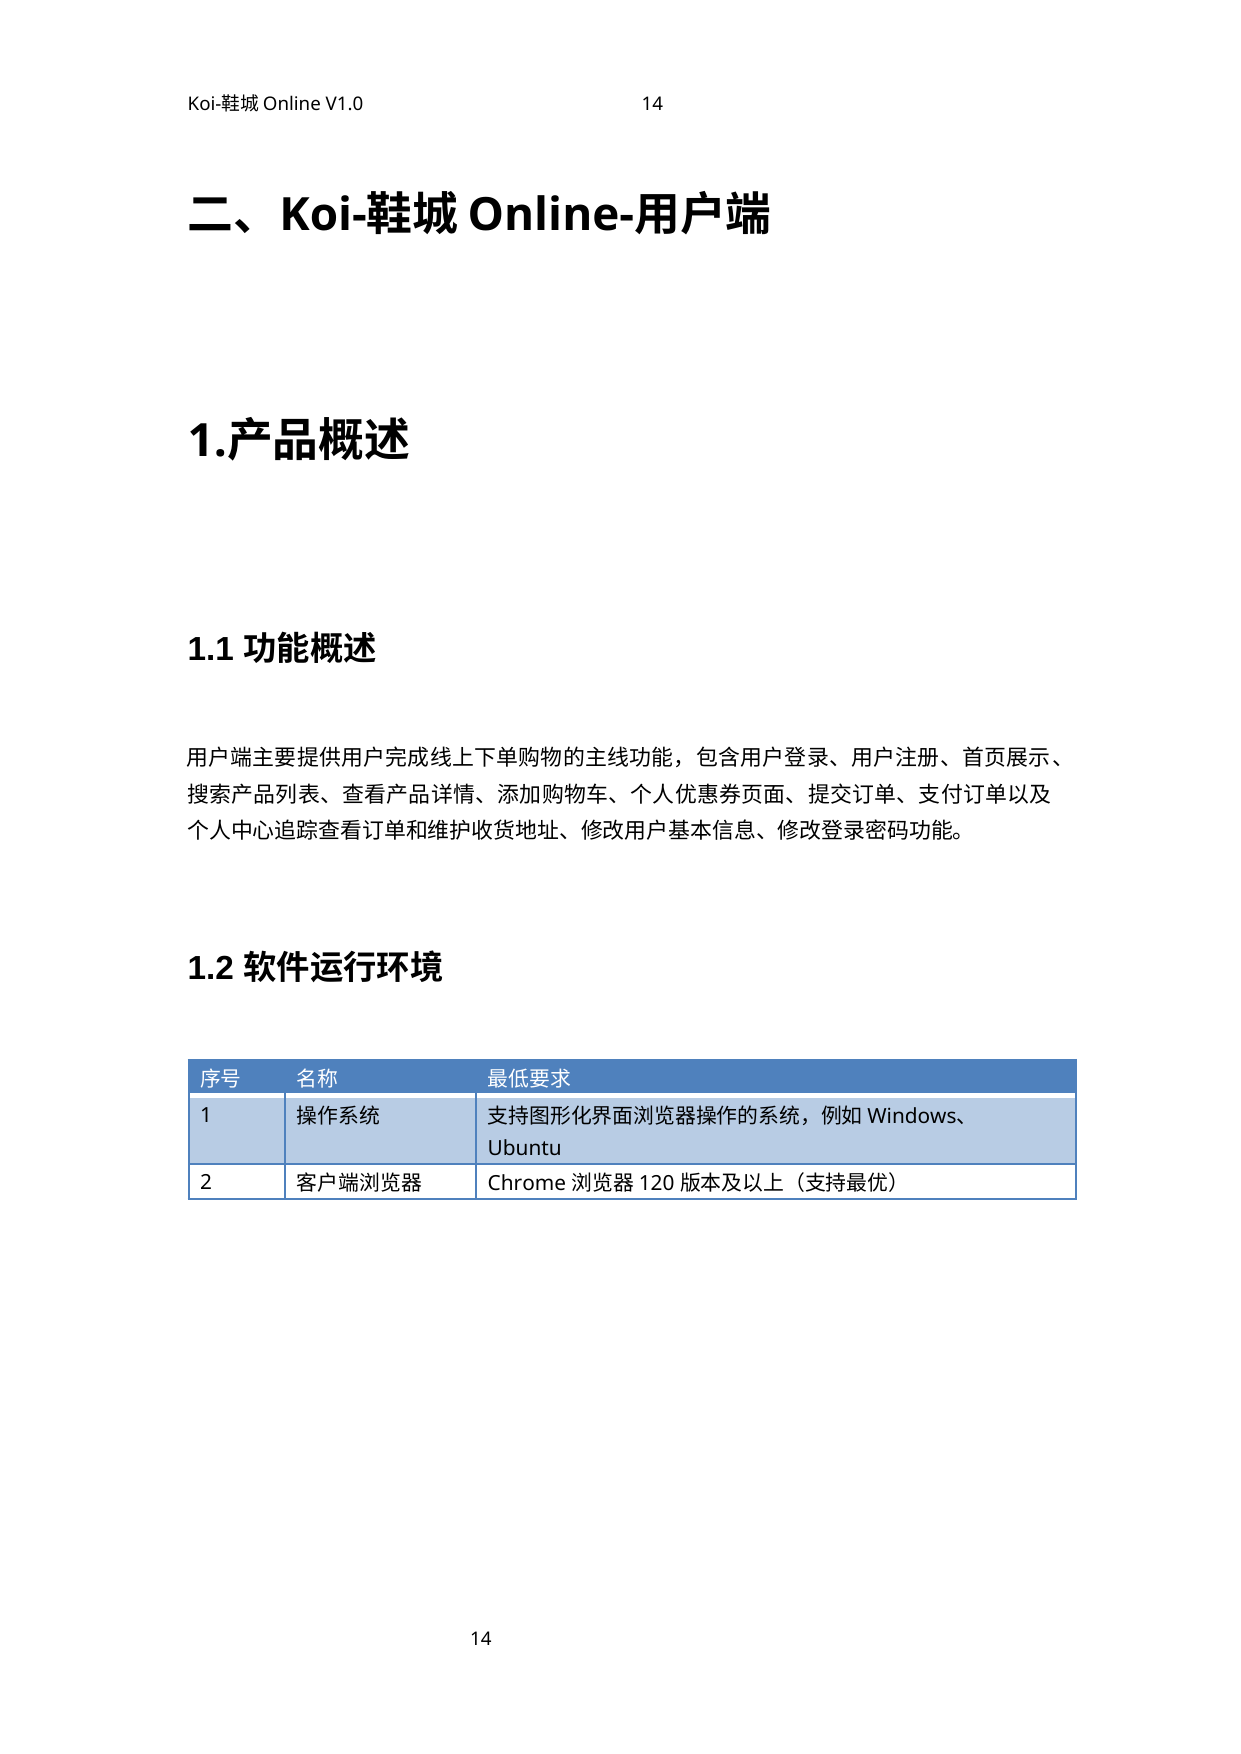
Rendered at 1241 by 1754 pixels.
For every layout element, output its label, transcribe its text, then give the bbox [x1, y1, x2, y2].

subtitle 1.2 软件运行环境 [187, 932, 1053, 997]
table_header 最低要求 [477, 1061, 1075, 1093]
table_cell 操作系统 [286, 1098, 475, 1163]
table_cell Chrome 浏览器 120 版本及以上（支持最优） [477, 1165, 1075, 1198]
text 用户端主要提供用户完成线上下单购物的主线功能，包含用户登录、用户注册、首页展示、搜索产品列表、查看产品详情、添加购物车、个人优惠券页面、提交订单、支付订单以及个人中心追踪查看订单和维护收货地址、修改用户基本信息、修改登录密码功能。 [186, 740, 1053, 846]
table_cell 2 [190, 1165, 284, 1198]
subtitle 1.产品概述 [187, 388, 1053, 486]
table_header 序号 [190, 1061, 284, 1093]
subtitle 二、Koi-鞋城Online-用户端 [187, 162, 1053, 259]
table_cell 客户端浏览器 [286, 1165, 475, 1198]
table_cell 1 [190, 1098, 284, 1163]
table_header 名称 [286, 1061, 475, 1093]
table_cell 支持图形化界面浏览器操作的系统，例如 Windows、 Ubuntu [477, 1098, 1075, 1163]
subtitle 1.1 功能概述 [187, 613, 1053, 678]
